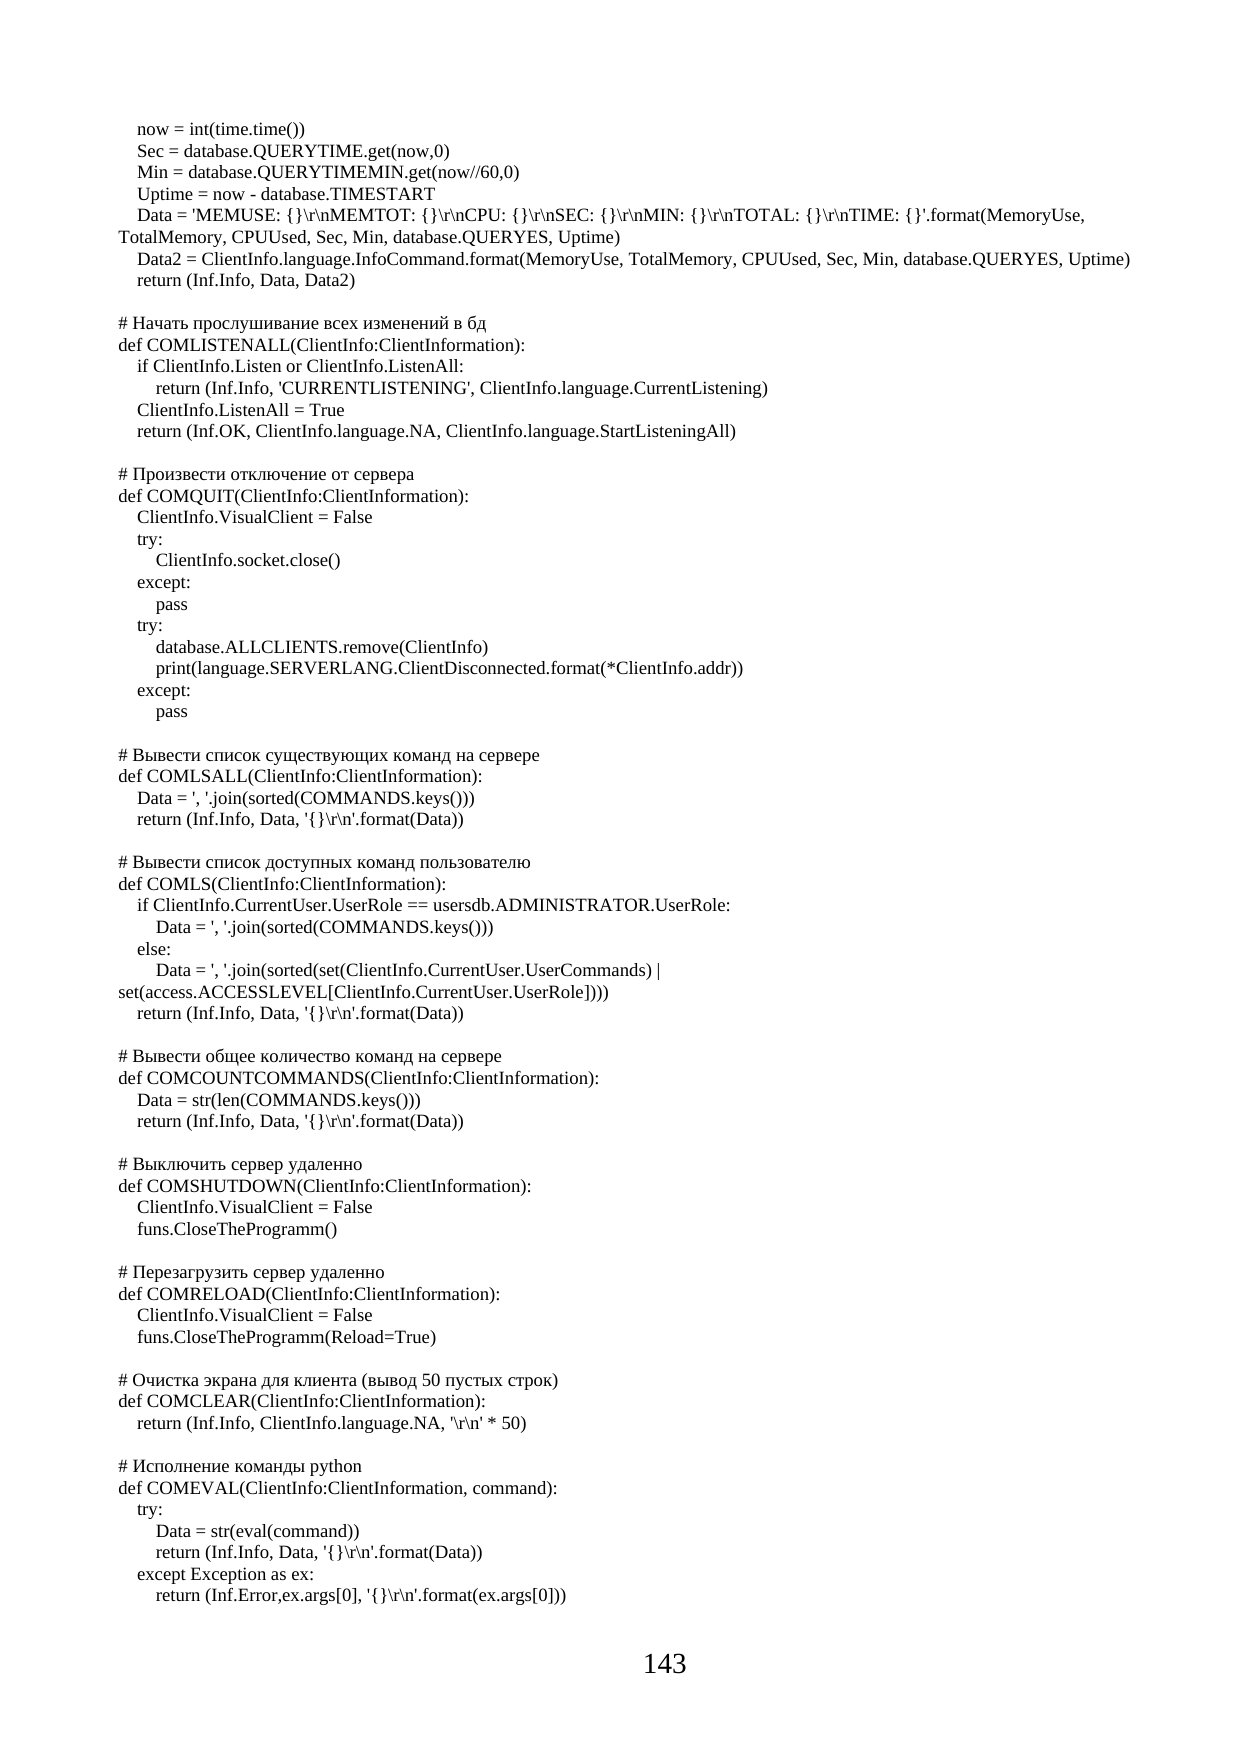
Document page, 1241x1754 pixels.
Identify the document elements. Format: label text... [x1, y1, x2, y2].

text except: [118, 679, 1152, 700]
text # Вывести список существующих команд на сервере [118, 743, 1152, 765]
text return (Inf.Info, Data, Data2) [118, 269, 1152, 291]
text return (Inf.Info, Data, '{}\r\n'.format(Data)) [118, 1110, 1152, 1132]
text print(language.SERVERLANG.ClientDisconnected.format(*ClientInfo.addr)) [118, 657, 1152, 679]
text except Exception as ex: [118, 1563, 1152, 1584]
text now = int(time.time()) [118, 118, 1152, 140]
text else: [118, 937, 1152, 959]
text # Исполнение команды python [118, 1455, 1152, 1477]
text def COMRELOAD(ClientInfo:ClientInformation): [118, 1282, 1152, 1304]
text def COMCLEAR(ClientInfo:ClientInformation): [118, 1390, 1152, 1412]
text try: [118, 1498, 1152, 1520]
text Data = ', '.join(sorted(set(ClientInfo.CurrentUser.UserCommands) | set(access.ACCESSLEVEL[ClientInfo.CurrentUser.UserRole]))) [118, 959, 1152, 1002]
text try: [118, 614, 1152, 636]
text # Вывести список доступных команд пользователю [118, 851, 1152, 873]
text ClientInfo.socket.close() [118, 549, 1152, 571]
text Uptime = now - database.TIMESTART [118, 183, 1152, 204]
text def COMEVAL(ClientInfo:ClientInformation, command): [118, 1477, 1152, 1498]
text Data = ', '.join(sorted(COMMANDS.keys())) [118, 787, 1152, 808]
text except: [118, 571, 1152, 592]
text ClientInfo.VisualClient = False [118, 506, 1152, 528]
text def COMQUIT(ClientInfo:ClientInformation): [118, 485, 1152, 506]
text def COMLISTENALL(ClientInfo:ClientInformation): [118, 334, 1152, 355]
text ClientInfo.VisualClient = False [118, 1196, 1152, 1218]
text # Вывести общее количество команд на сервере [118, 1045, 1152, 1067]
text if ClientInfo.CurrentUser.UserRole == usersdb.ADMINISTRATOR.UserRole: [118, 894, 1152, 916]
text # Очистка экрана для клиента (вывод 50 пустых строк) [118, 1369, 1152, 1390]
text Min = database.QUERYTIMEMIN.get(now//60,0) [118, 161, 1152, 183]
text Data = str(len(COMMANDS.keys())) [118, 1088, 1152, 1110]
text def COMSHUTDOWN(ClientInfo:ClientInformation): [118, 1175, 1152, 1196]
text def COMCOUNTCOMMANDS(ClientInfo:ClientInformation): [118, 1067, 1152, 1088]
text Data = ', '.join(sorted(COMMANDS.keys())) [118, 916, 1152, 937]
text try: [118, 528, 1152, 549]
text return (Inf.Info, ClientInfo.language.NA, '\r\n' * 50) [118, 1412, 1152, 1433]
text return (Inf.Info, Data, '{}\r\n'.format(Data)) [118, 1541, 1152, 1563]
text return (Inf.Error,ex.args[0], '{}\r\n'.format(ex.args[0])) [118, 1584, 1152, 1606]
text pass [118, 592, 1152, 614]
text Data = str(eval(command)) [118, 1520, 1152, 1541]
text pass [118, 700, 1152, 722]
text Data2 = ClientInfo.language.InfoCommand.format(MemoryUse, TotalMemory, CPUUsed, Sec, Min, database.QUERYES, Uptime) [118, 247, 1152, 269]
text return (Inf.Info, Data, '{}\r\n'.format(Data)) [118, 1002, 1152, 1024]
text def COMLSALL(ClientInfo:ClientInformation): [118, 765, 1152, 787]
text return (Inf.Info, Data, '{}\r\n'.format(Data)) [118, 808, 1152, 830]
text if ClientInfo.Listen or ClientInfo.ListenAll: [118, 355, 1152, 377]
text # Выключить сервер удаленно [118, 1153, 1152, 1175]
text # Произвести отключение от сервера [118, 463, 1152, 485]
text ClientInfo.VisualClient = False [118, 1304, 1152, 1326]
text ClientInfo.ListenAll = True [118, 398, 1152, 420]
text def COMLS(ClientInfo:ClientInformation): [118, 873, 1152, 894]
text return (Inf.OK, ClientInfo.language.NA, ClientInfo.language.StartListeningAll) [118, 420, 1152, 442]
text return (Inf.Info, 'CURRENTLISTENING', ClientInfo.language.CurrentListening) [118, 377, 1152, 398]
text funs.CloseTheProgramm() [118, 1218, 1152, 1239]
text funs.CloseTheProgramm(Reload=True) [118, 1326, 1152, 1347]
text Data = 'MEMUSE: {}\r\nMEMTOT: {}\r\nCPU: {}\r\nSEC: {}\r\nMIN: {}\r\nTOTAL: {}\r\nTIME: {}'.format(MemoryUse, TotalMemory, CPUUsed, Sec, Min, database.QUERYES, Uptime) [118, 204, 1152, 247]
text Sec = database.QUERYTIME.get(now,0) [118, 140, 1152, 161]
text database.ALLCLIENTS.remove(ClientInfo) [118, 636, 1152, 657]
text # Перезагрузить сервер удаленно [118, 1261, 1152, 1282]
text # Начать прослушивание всех изменений в бд [118, 312, 1152, 334]
